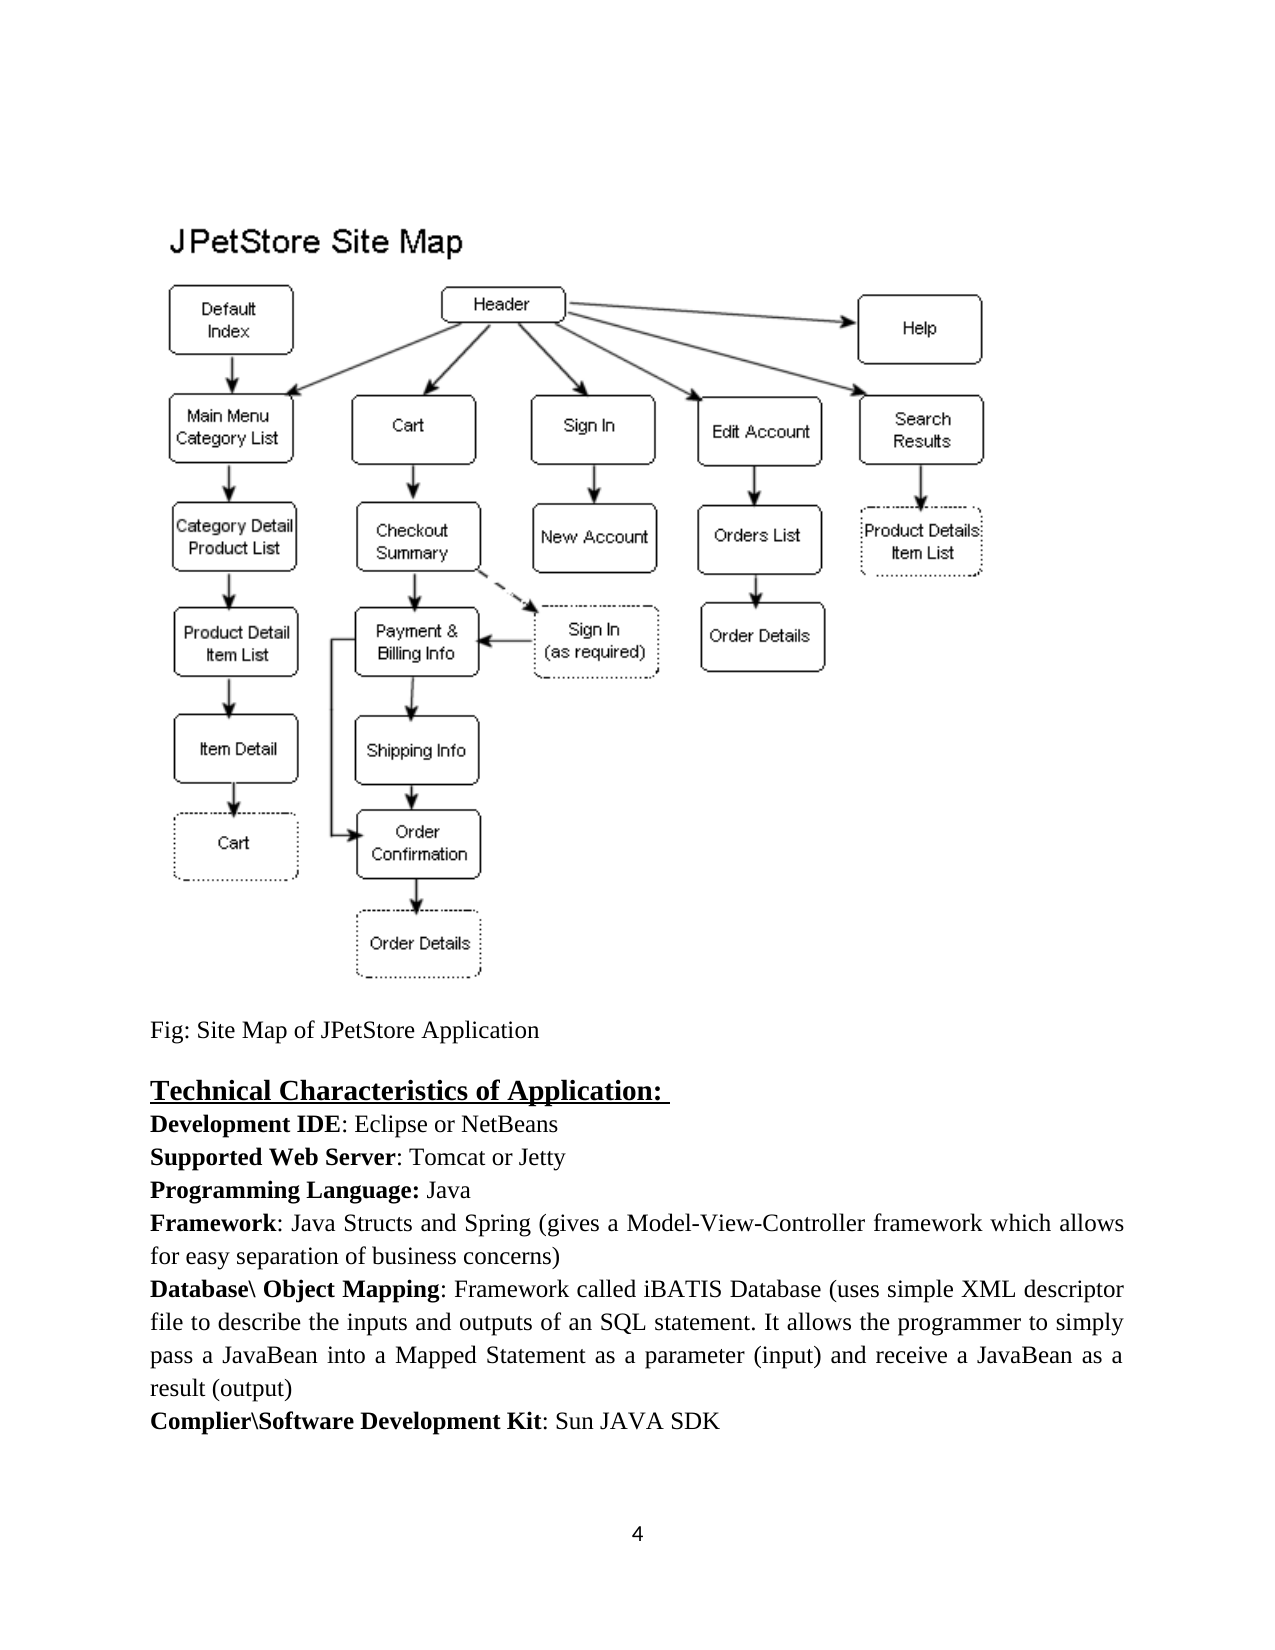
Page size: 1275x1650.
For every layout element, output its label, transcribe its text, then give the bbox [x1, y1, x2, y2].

text Database\ Object Mapping: Framework called iBATIS Database (uses simple XML descriptor file to describe the inputs and outputs of an SQL statement. It allows the programmer to simply pass a JavaBean into a Mapped Statement as a parameter (input) and receive a JavaBean as a result (output) [150, 1274, 1125, 1402]
text Supported Web Server: Tomcat or Jetty [150, 1142, 1125, 1171]
text Development IDE: Eclipse or NetBeans [150, 1109, 1125, 1138]
text Programming Language: Java [150, 1175, 1125, 1204]
text Framework: Java Structs and Spring (gives a Model-View-Controller framework which allows for easy separation of business concerns) [150, 1208, 1125, 1270]
text Fig: Site Map of JPetStore Application [150, 1015, 1125, 1044]
subtitle Technical Characteristics of Application: [150, 1073, 1125, 1107]
text Complier\Software Development Kit: Sun JAVA SDK [150, 1406, 1125, 1435]
